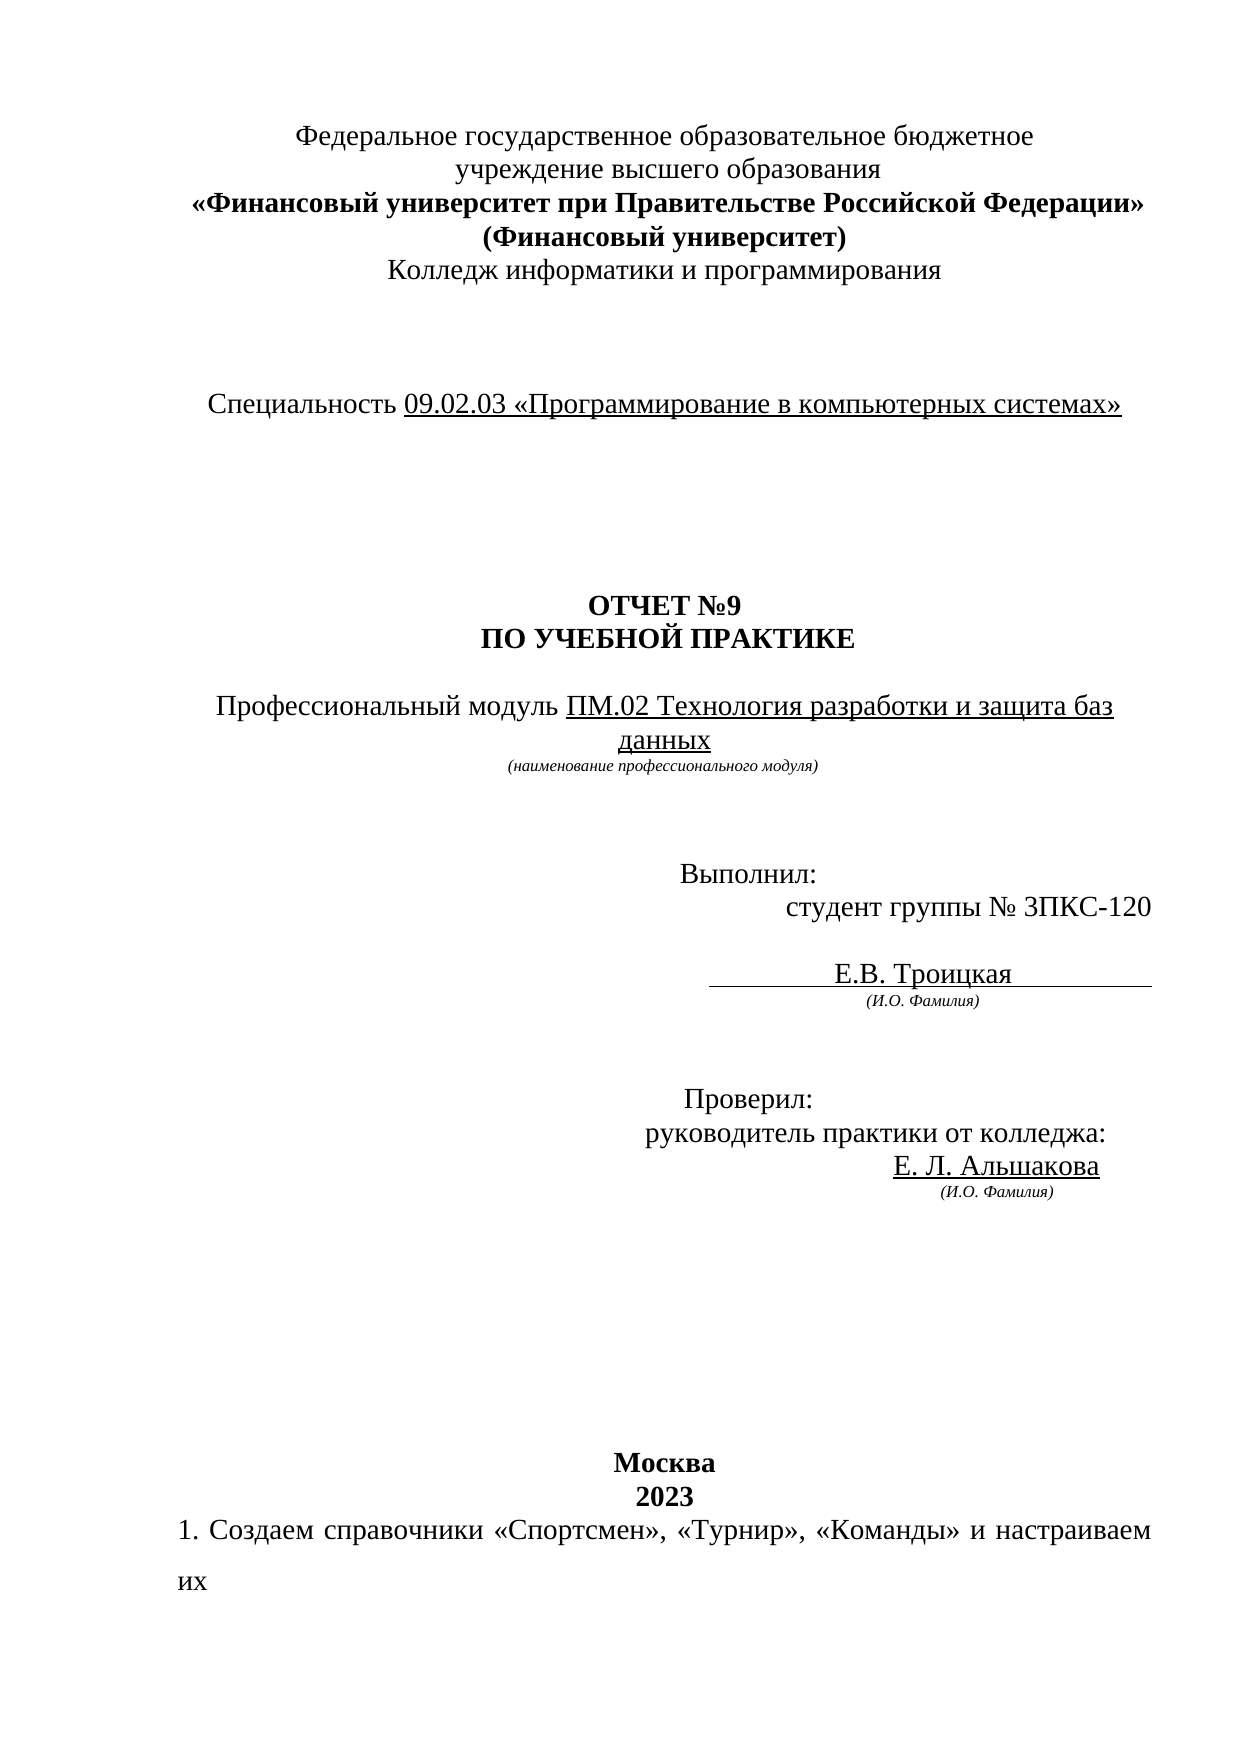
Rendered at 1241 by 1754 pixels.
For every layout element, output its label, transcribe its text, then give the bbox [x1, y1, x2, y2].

text (И.О. Фамилия) [472, 1182, 1152, 1215]
text учреждение высшего образования [177, 152, 1152, 185]
text (И.О. Фамилия) [841, 990, 1152, 1024]
text 1. Создаем справочники «Спортсмен», «Турнир», «Команды» и настраиваем их [177, 1512, 1152, 1596]
text ОТЧЕТ №9 [177, 588, 1152, 621]
text (наименование профессионального модуля) [177, 755, 1152, 789]
text Специальность 09.02.03 «Программирование в компьютерных системах» [177, 386, 1152, 420]
text 2023 [177, 1479, 1152, 1512]
text Профессиональный модуль ПМ.02 Технология разработки и защита баз данных [177, 688, 1152, 755]
text Выполнил: [177, 856, 1152, 889]
text Е. Л. Альшакова [767, 1148, 1152, 1182]
text (Финансовый университет) [177, 219, 1152, 252]
text руководитель практики от колледжа: [177, 1115, 1152, 1148]
text Колледж информатики и программирования [177, 252, 1152, 286]
text «Финансовый университет при Правительстве Российской Федерации» [177, 185, 1152, 219]
text Москва [177, 1445, 1152, 1479]
text ПО УЧЕБНОЙ ПРАКТИКЕ [177, 621, 1152, 655]
text Проверил: [177, 1081, 1152, 1115]
text студент группы № 3ПКС-120 [177, 889, 1152, 923]
text Федеральное государственное образовательное бюджетное [177, 118, 1152, 152]
text Е.В. Троицкая [177, 957, 1152, 990]
